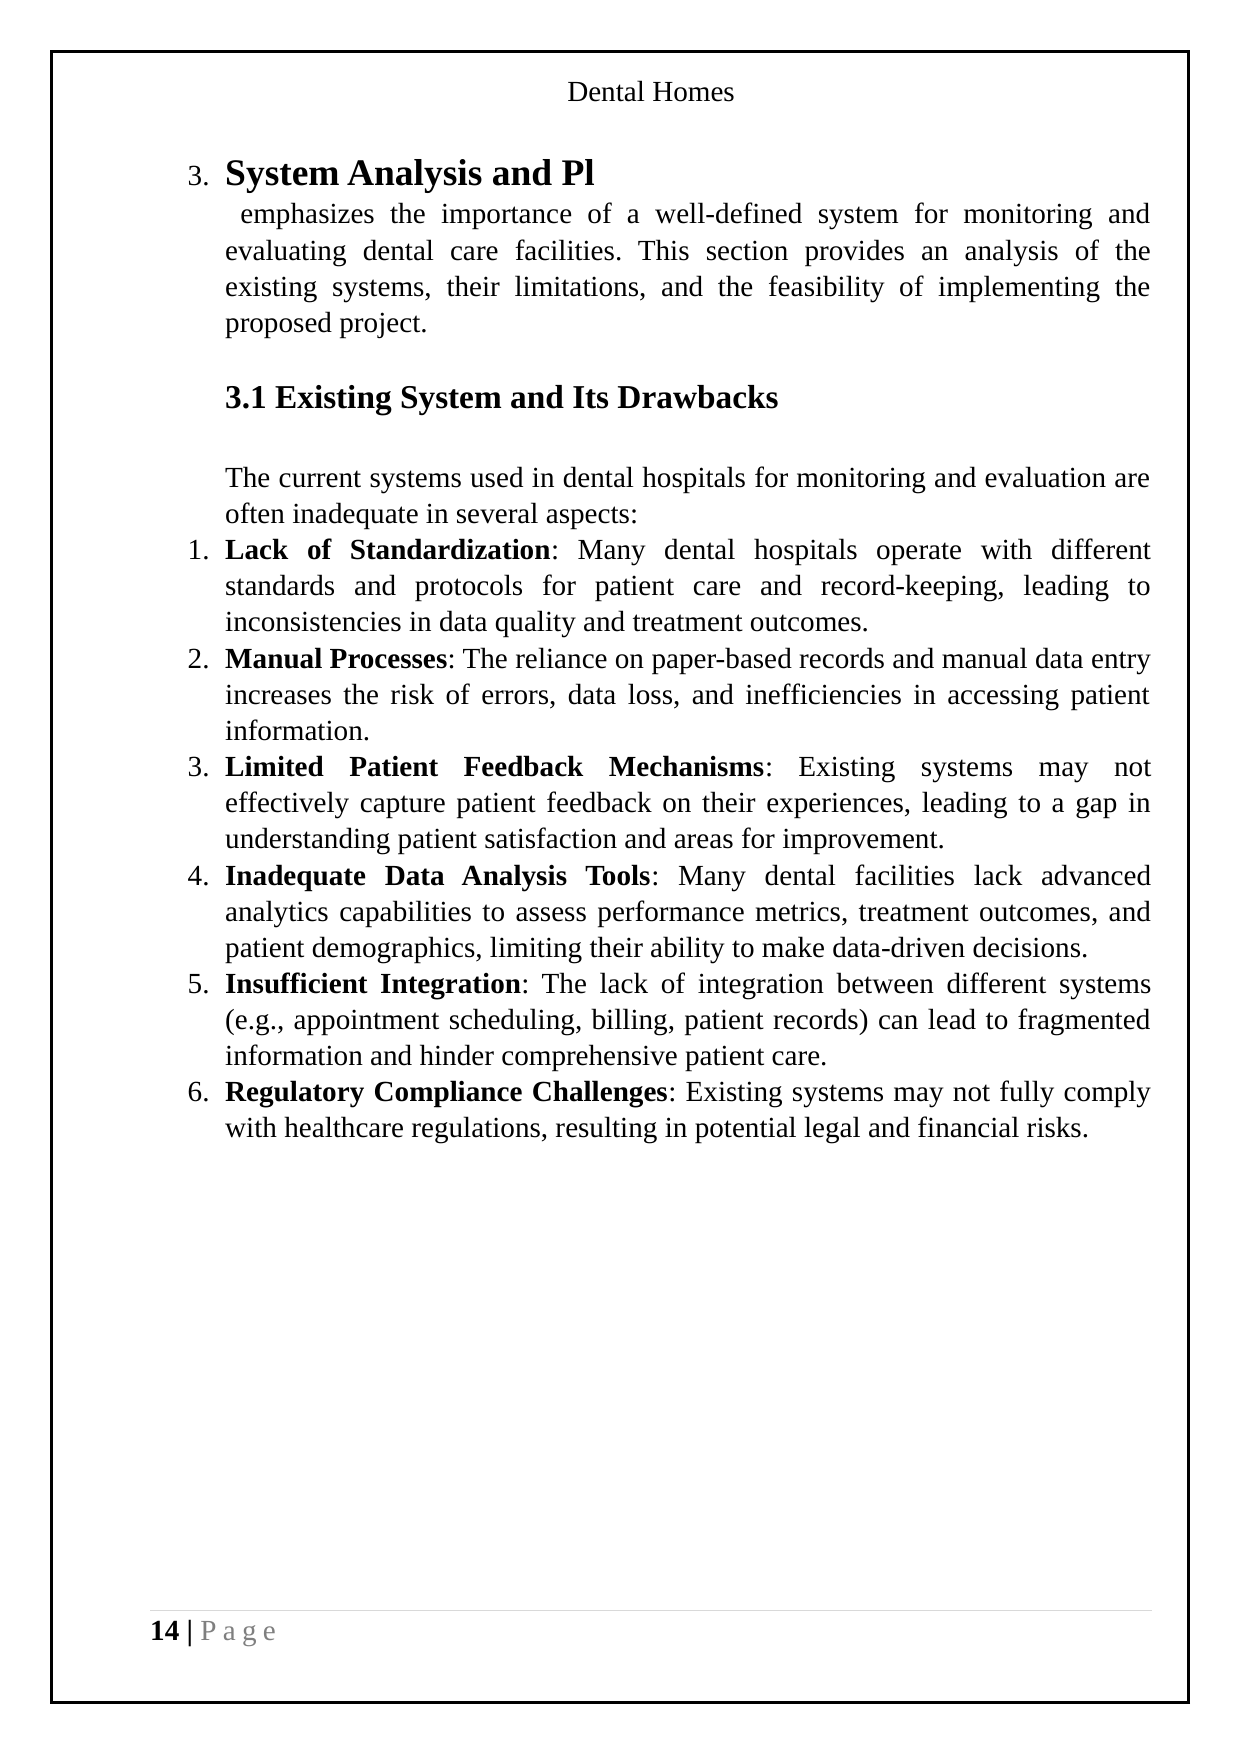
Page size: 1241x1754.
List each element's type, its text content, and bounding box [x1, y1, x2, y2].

list Manual Processes: The reliance on paper-based records and manual data entry increases the risk of errors, data loss, and inefficiencies in accessing patient information. [187, 641, 1152, 747]
list System Analysis and Pl [187, 150, 1152, 193]
list Inadequate Data Analysis Tools: Many dental facilities lack advanced analytics capabilities to assess performance metrics, treatment outcomes, and patient demographics, limiting their ability to make data-driven decisions. [187, 858, 1152, 963]
list Insufficient Integration: The lack of integration between different systems (e.g., appointment scheduling, billing, patient records) can lead to fragmented information and hinder comprehensive patient care. [187, 966, 1152, 1072]
list emphasizes the importance of a well-defined system for monitoring and evaluating dental care facilities. This section provides an analysis of the existing systems, their limitations, and the feasibility of implementing the proposed project. [225, 197, 1152, 338]
list 3.1 Existing System and Its Drawbacks [225, 377, 1152, 416]
list Limited Patient Feedback Mechanisms: Existing systems may not effectively capture patient feedback on their experiences, leading to a gap in understanding patient satisfaction and areas for improvement. [187, 749, 1152, 855]
list The current systems used in dental hospitals for monitoring and evaluation are often inadequate in several aspects: [225, 460, 1152, 530]
list Lack of Standardization: Many dental hospitals operate with different standards and protocols for patient care and record-keeping, leading to inconsistencies in data quality and treatment outcomes. [187, 532, 1152, 638]
list Regulatory Compliance Challenges: Existing systems may not fully comply with healthcare regulations, resulting in potential legal and financial risks. [187, 1074, 1152, 1144]
